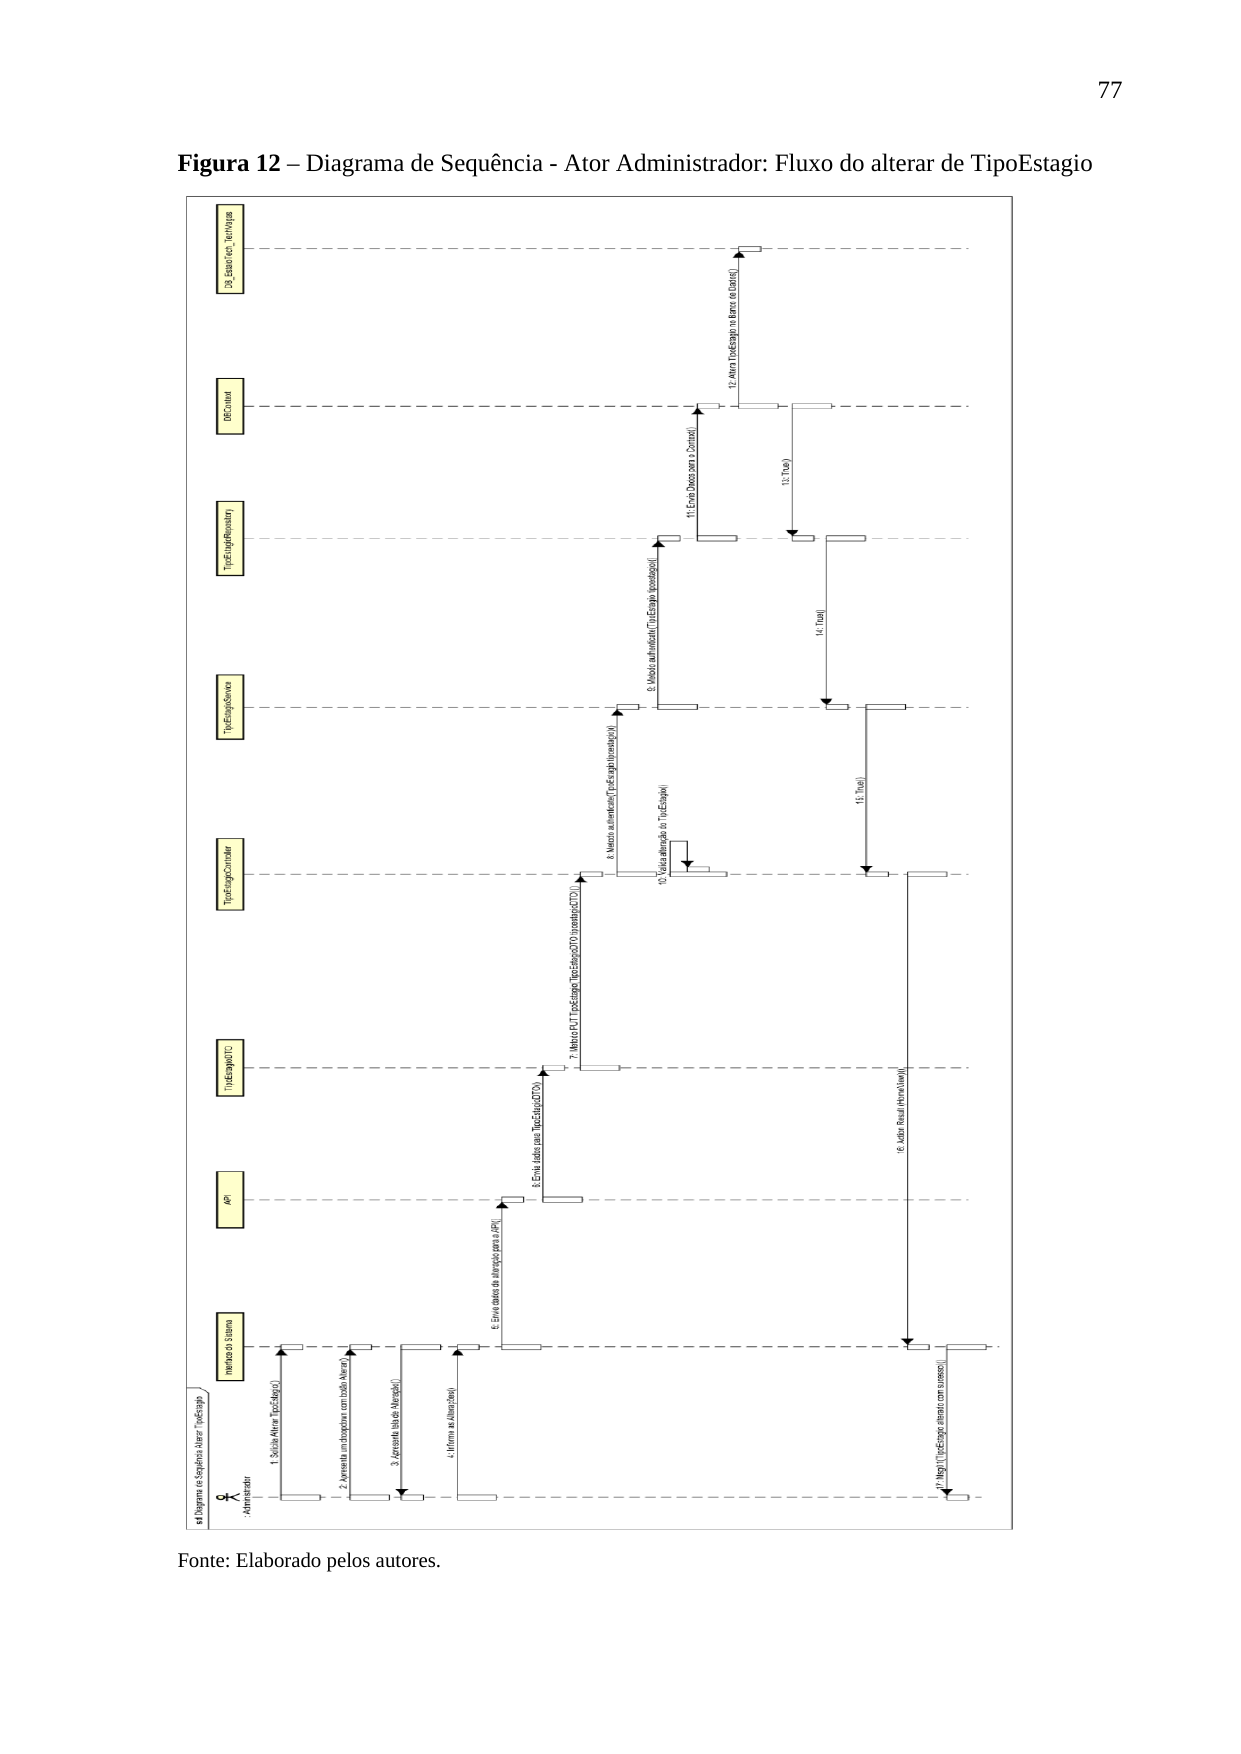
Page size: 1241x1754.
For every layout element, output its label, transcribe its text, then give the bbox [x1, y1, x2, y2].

text Figura 12 – Diagrama de Sequência - Ator Administrador: Fluxo do alterar de TipoEstagio [177, 148, 1122, 176]
text Fonte: Elaborado pelos autores. [177, 1548, 1122, 1572]
picture [178, 193, 1020, 1533]
